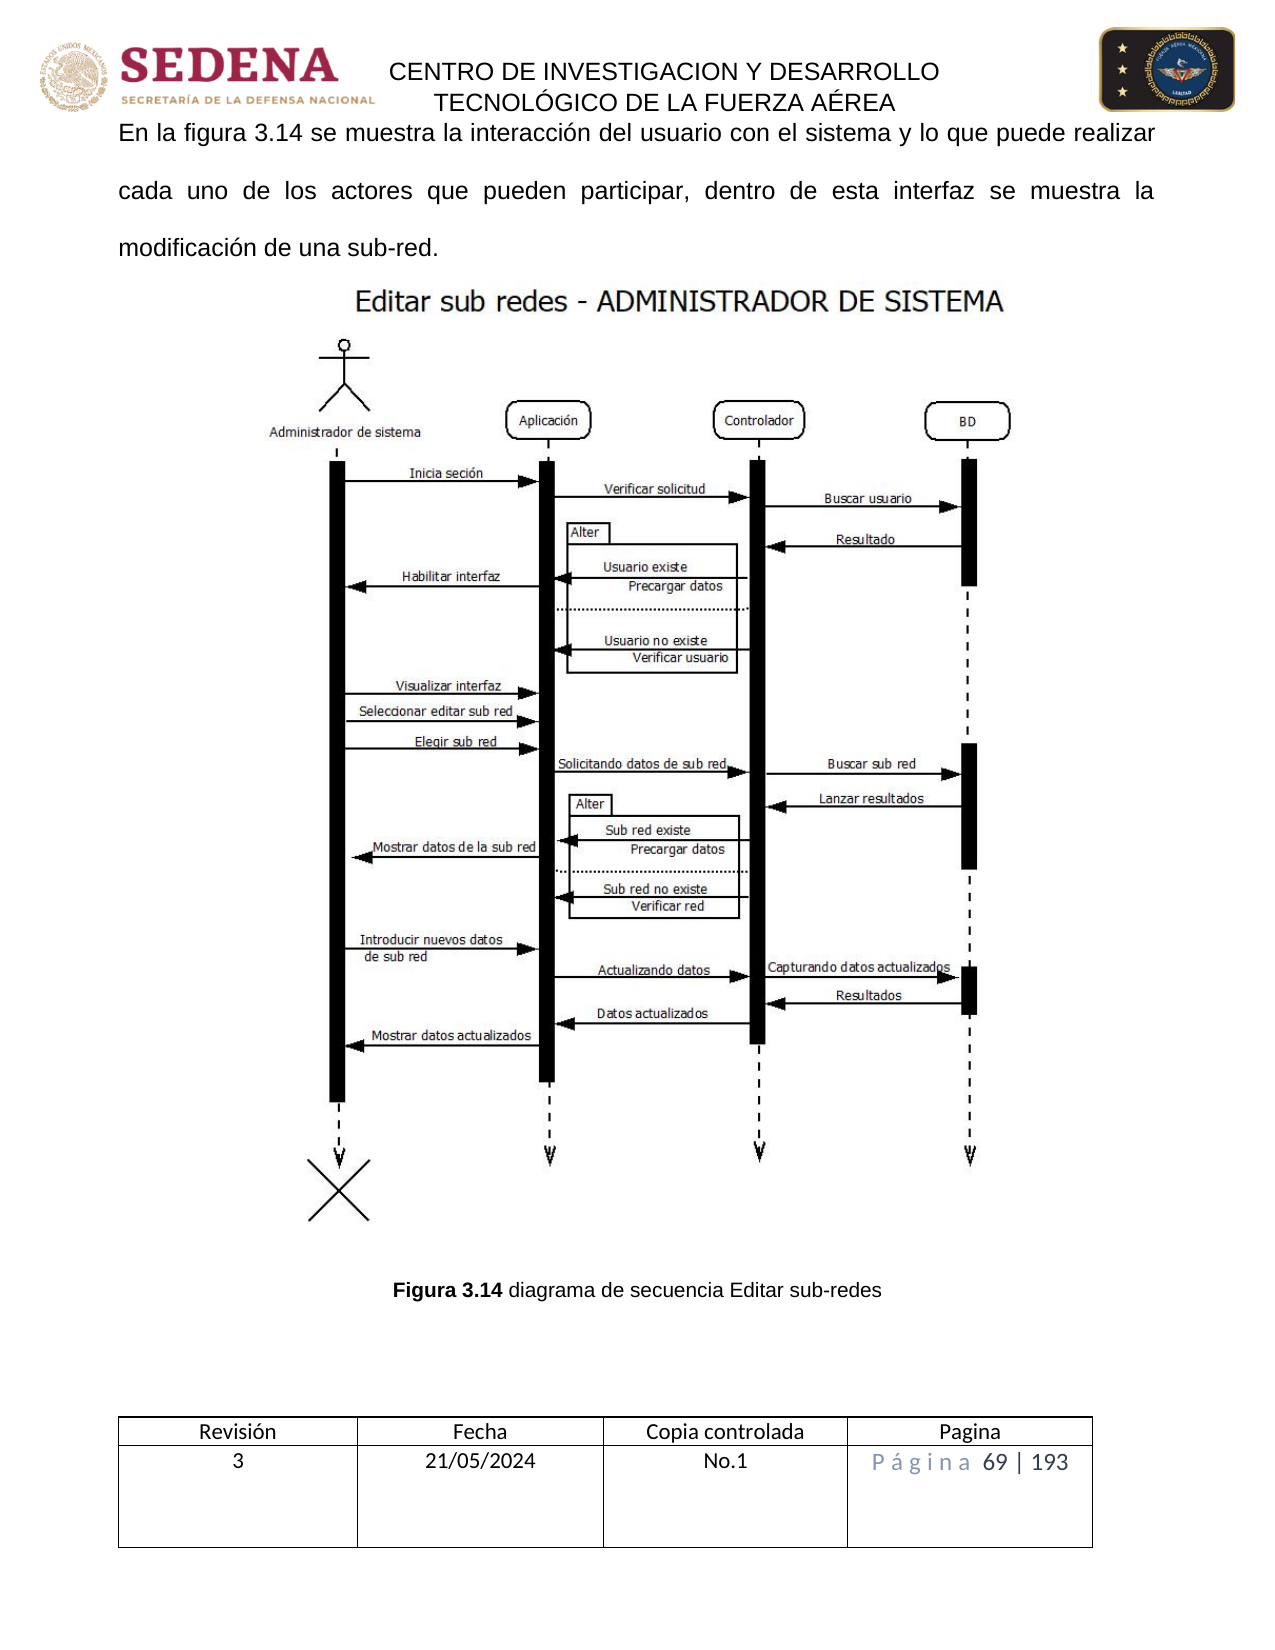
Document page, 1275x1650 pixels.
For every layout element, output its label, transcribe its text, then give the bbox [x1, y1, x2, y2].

picture [39, 27, 1236, 112]
text En la figura 3.14 se muestra la interacción del usuario con el sistema y lo que puede realizar cada uno de los actores que pueden participar, dentro de esta interfaz se muestra la modificación de una sub-red. [118, 118, 1157, 262]
picture [260, 281, 1015, 1233]
